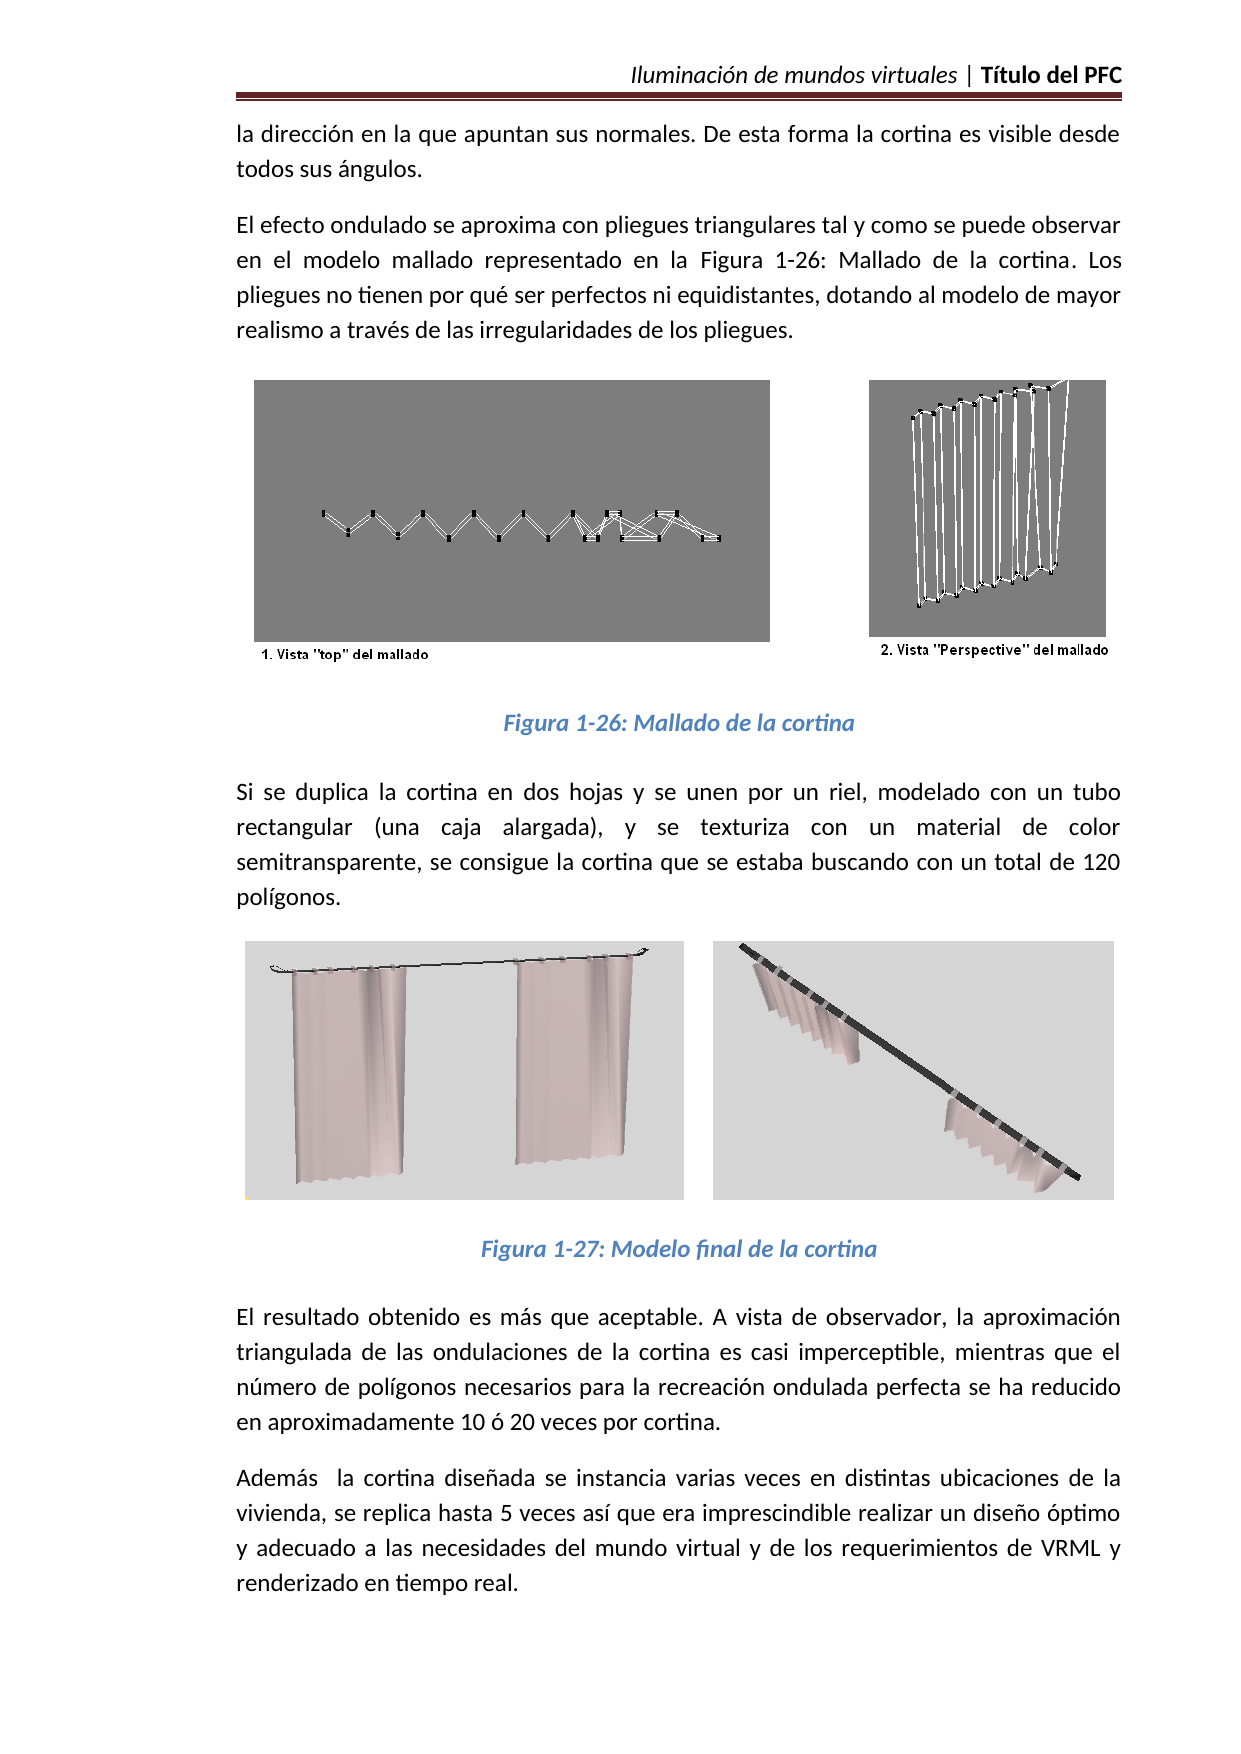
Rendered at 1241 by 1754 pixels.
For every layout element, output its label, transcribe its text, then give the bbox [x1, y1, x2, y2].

picture [236, 936, 1123, 1208]
picture [236, 369, 1123, 683]
text El efecto ondulado se aproxima con pliegues triangulares tal y como se puede observar en el modelo mallado representado en la Figura 1-26: Mallado de la cortina. Los pliegues no tienen por qué ser perfectos ni equidistantes, dotando al modelo de mayor realismo a través de las irregularidades de los pliegues. [236, 209, 1122, 344]
text Si se duplica la cortina en dos hojas y se unen por un riel, modelado con un tubo rectangular (una caja alargada), y se texturiza con un material de color semitransparente, se consigue la cortina que se estaba buscando con un total de 120 polígonos. [236, 776, 1122, 911]
text El resultado obtenido es más que aceptable. A vista de observador, la aproximación triangulada de las ondulaciones de la cortina es casi imperceptible, mientras que el número de polígonos necesarios para la recreación ondulada perfecta se ha reducido en aproximadamente 10 ó 20 veces por cortina. [236, 1301, 1122, 1436]
text Además la cortina diseñada se instancia varias veces en distintas ubicaciones de la vivienda, se replica hasta 5 veces así que era imprescindible realizar un diseño óptimo y adecuado a las necesidades del mundo virtual y de los requerimientos de VRML y renderizado en tiempo real. [236, 1462, 1122, 1597]
